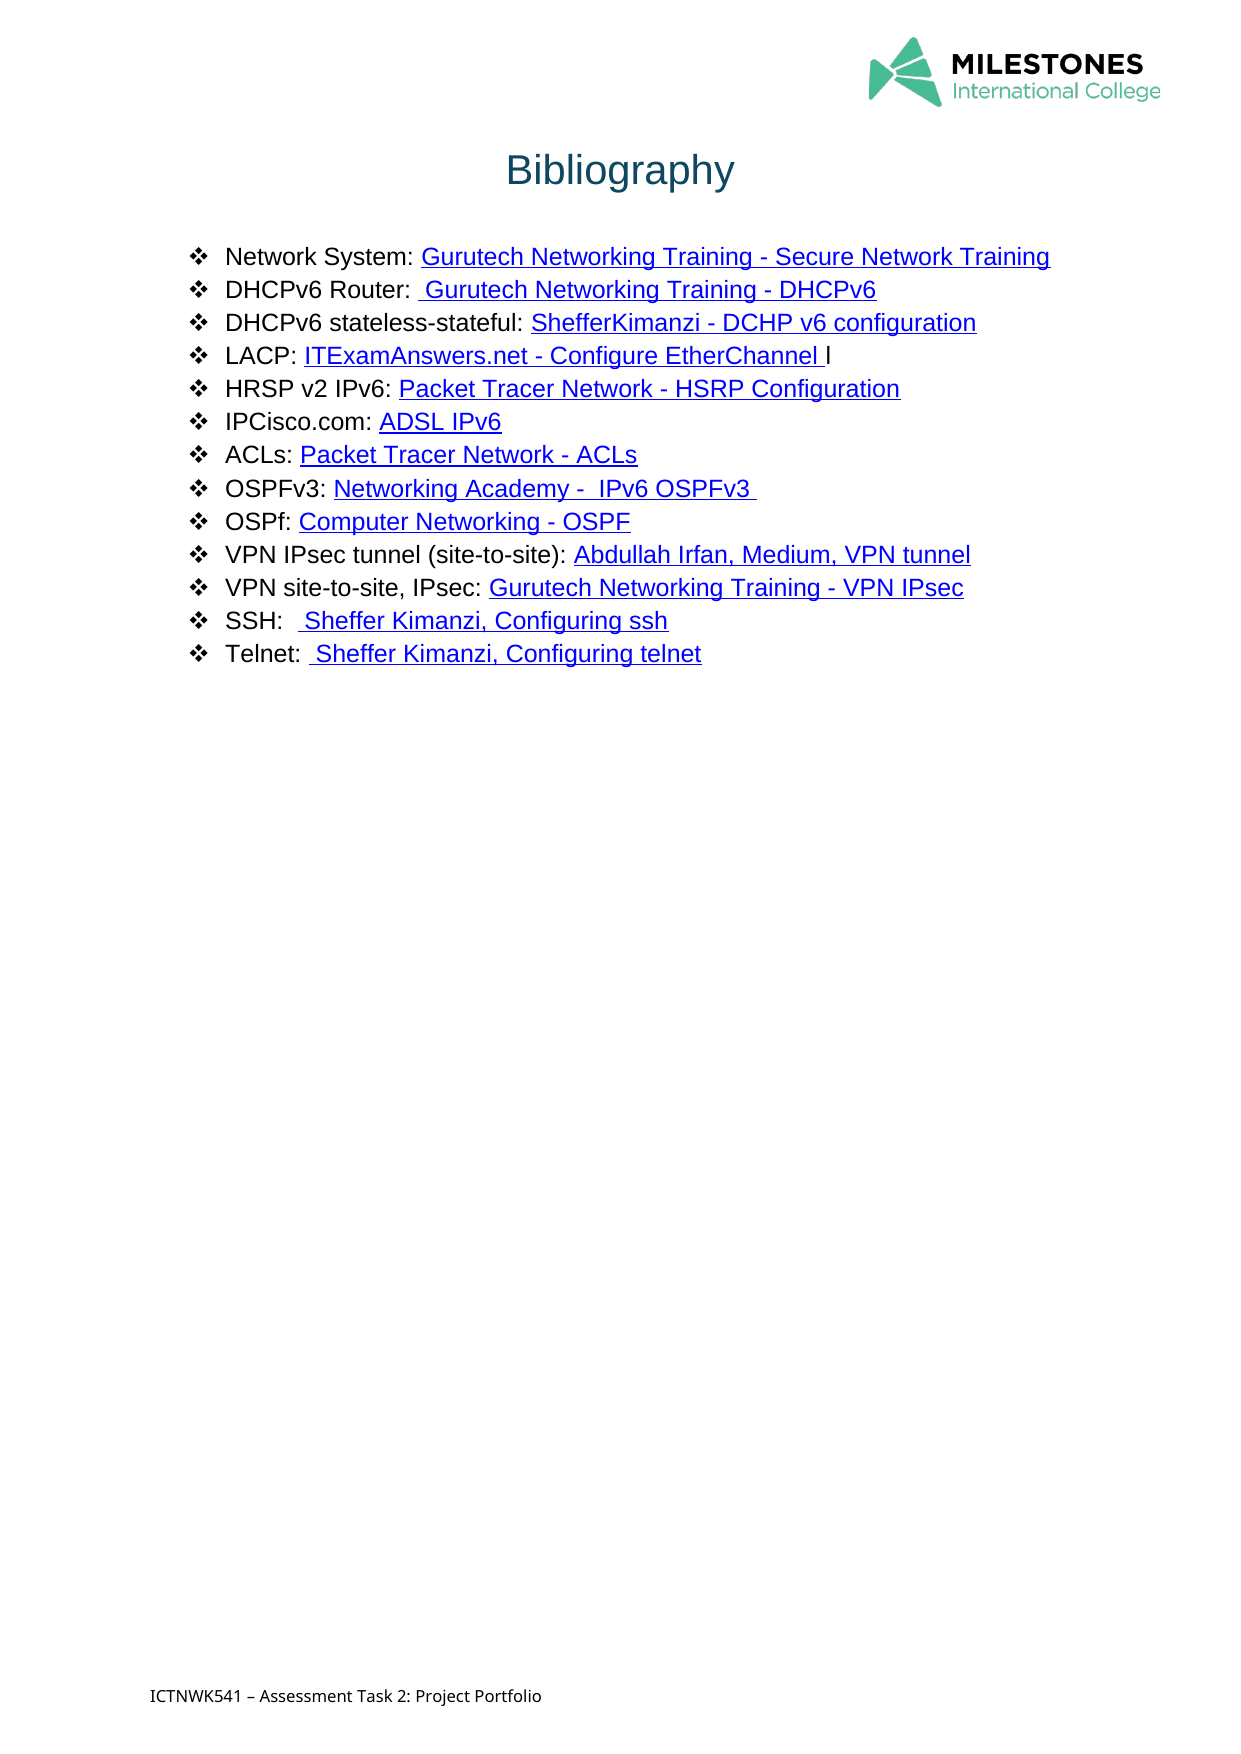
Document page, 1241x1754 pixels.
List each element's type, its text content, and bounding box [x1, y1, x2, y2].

list ACLs: Packet Tracer Network - ACLs [187, 441, 1090, 469]
list DHCPv6 stateless-stateful: ShefferKimanzi - DCHP v6 configuration [187, 308, 1090, 337]
list SSH: Sheffer Kimanzi, Configuring ssh [187, 606, 1090, 635]
subtitle Bibliography [150, 145, 1090, 193]
list DHCPv6 Router: Gurutech Networking Training - DHCPv6 [187, 275, 1090, 304]
list OSPFv3: Networking Academy - IPv6 OSPFv3 [187, 474, 1090, 502]
list IPCisco.com: ADSL IPv6 [187, 407, 1090, 436]
list Network System: Gurutech Networking Training - Secure Network Training [187, 242, 1090, 271]
list VPN IPsec tunnel (site-to-site): Abdullah Irfan, Medium, VPN tunnel [187, 540, 1090, 569]
picture [868, 37, 1161, 107]
list LACP: ITExamAnswers.net - Configure EtherChannel l [187, 341, 1090, 370]
list Telnet: Sheffer Kimanzi, Configuring telnet [187, 639, 1090, 668]
list VPN site-to-site, IPsec: Gurutech Networking Training - VPN IPsec [187, 573, 1090, 602]
list OSPf: Computer Networking - OSPF [187, 507, 1090, 536]
list HRSP v2 IPv6: Packet Tracer Network - HSRP Configuration [187, 374, 1090, 403]
